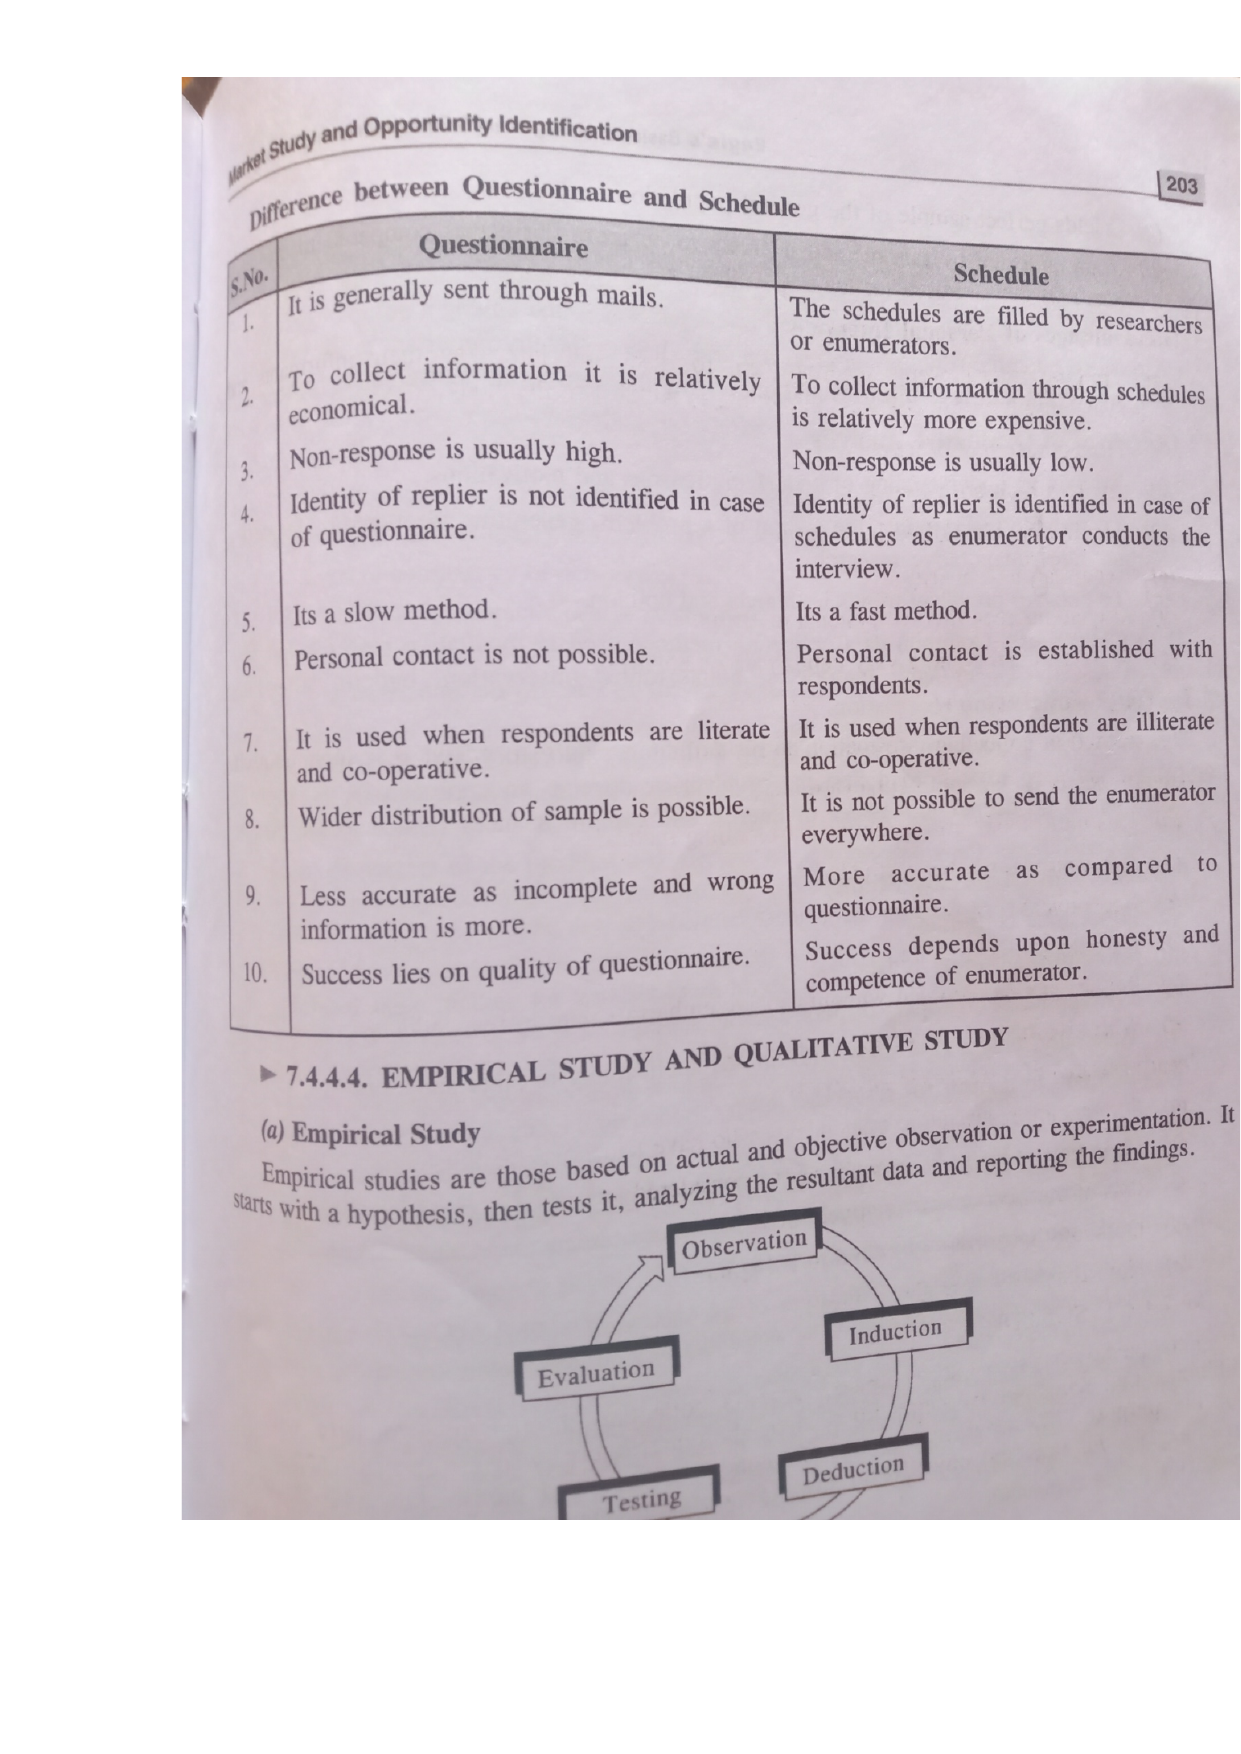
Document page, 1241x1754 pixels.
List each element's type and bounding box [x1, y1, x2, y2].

picture [183, 78, 1241, 1520]
